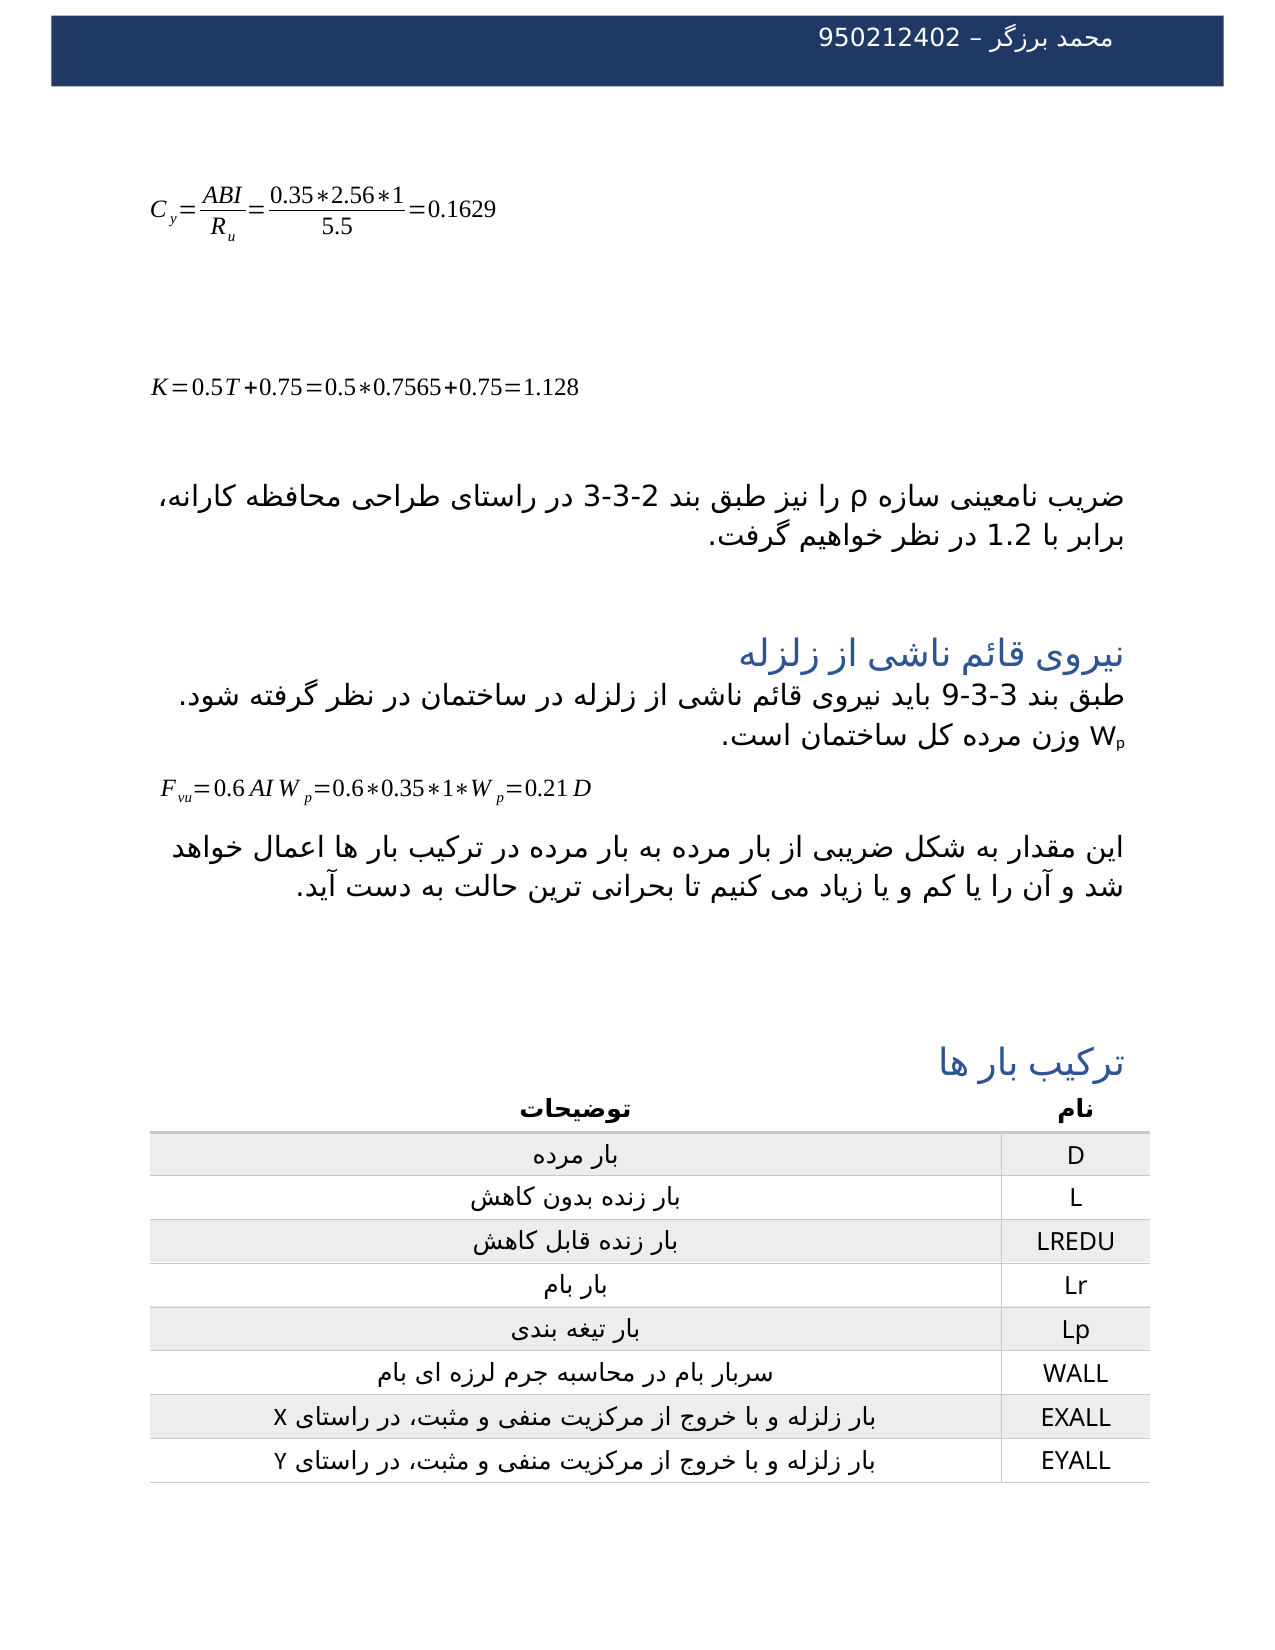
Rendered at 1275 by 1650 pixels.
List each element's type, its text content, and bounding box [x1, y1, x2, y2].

table_header توضیحات [150, 1087, 1001, 1131]
table_cell بار زنده بدون کاهش [150, 1176, 1001, 1219]
table_cell Lr [1002, 1264, 1150, 1306]
table_cell WALL [1002, 1351, 1150, 1394]
table_cell سربار بام در محاسبه جرم لرزه ای بام [150, 1351, 1001, 1394]
table_cell L [1002, 1176, 1150, 1219]
subtitle ترکیب بار ها [150, 1041, 1125, 1084]
table_cell بار مرده [150, 1134, 1001, 1175]
table_cell LREDU [1002, 1220, 1150, 1262]
table_cell EYALL [1002, 1439, 1150, 1482]
text ضریب نامعینی سازه ⍴ را نیز طبق بند 2-3-3 در راستای طراحی محافظه کارانه، برابر با 1.2 در نظر خواهیم گرفت. [150, 478, 1125, 552]
table_cell Lp [1002, 1308, 1150, 1350]
table_cell EXALL [1002, 1395, 1150, 1438]
table_cell بار زنده قابل کاهش [150, 1220, 1001, 1262]
table_header نام [1001, 1087, 1150, 1131]
table_cell بار زلزله و با خروج از مرکزیت منفی و مثبت، در راستای Y [150, 1439, 1001, 1482]
text این مقدار به شکل ضریبی از بار مرده به بار مرده در ترکیب بار ها اعمال خواهد شد و آن را یا کم و یا زیاد می کنیم تا بحرانی ترین حالت به دست آید. [150, 831, 1125, 904]
table_cell D [1002, 1134, 1150, 1175]
table_cell بار زلزله و با خروج از مرکزیت منفی و مثبت، در راستای X [150, 1395, 1001, 1438]
table_cell بار بام [150, 1264, 1001, 1306]
table_cell بار تیغه بندی [150, 1308, 1001, 1350]
text طبق بند 3-3-9 باید نیروی قائم ناشی از زلزله در ساختمان در نظر گرفته شود. Wp وزن مرده کل ساختمان است. [150, 678, 1125, 753]
subtitle نیروی قائم ناشی از زلزله [150, 632, 1125, 675]
